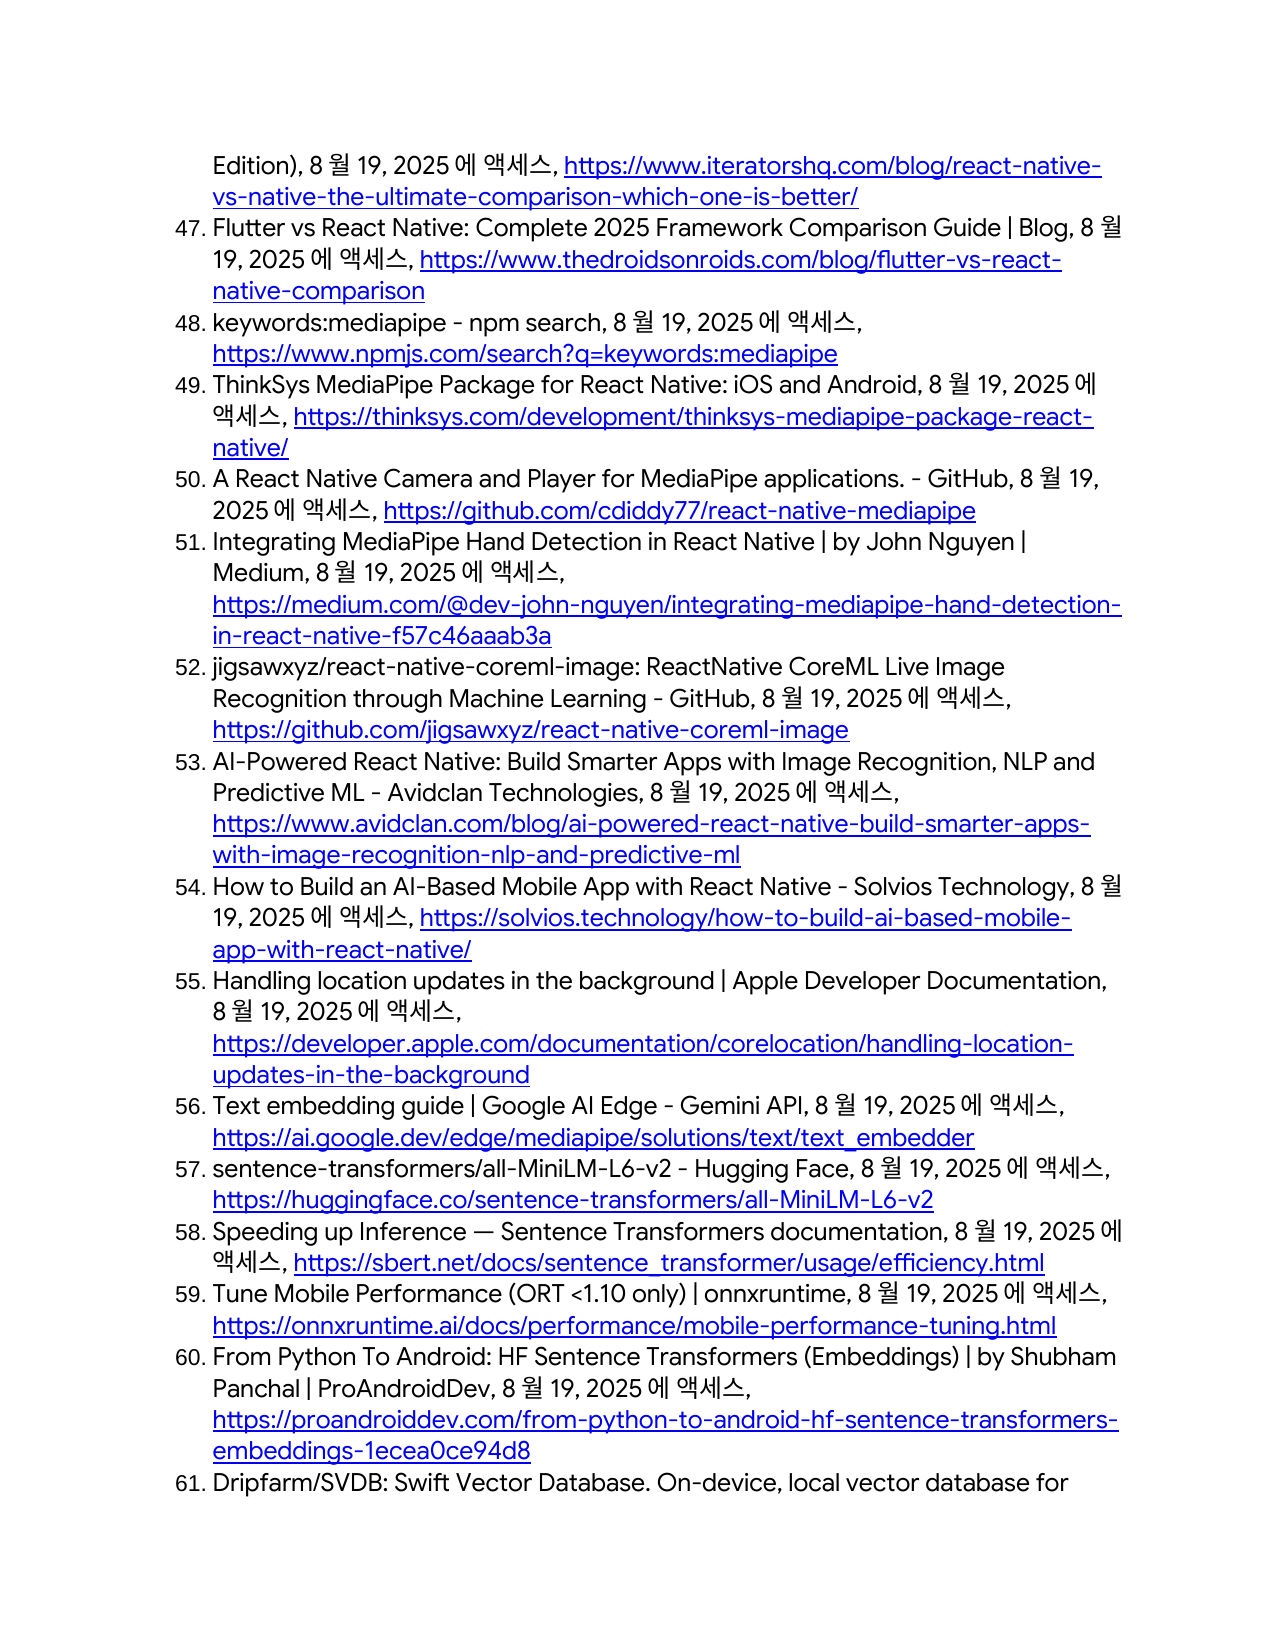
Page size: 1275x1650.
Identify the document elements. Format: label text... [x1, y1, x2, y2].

list How to Build an AI-Based Mobile App with React Native - Solvios Technology, 8월 19, 2025에 액세스, https://solvios.technology/how-to-build-ai-based-mobile-app-with-react-native/ [175, 871, 1125, 965]
list jigsawxyz/react-native-coreml-image: ReactNative CoreML Live Image Recognition through Machine Learning - GitHub, 8월 19, 2025에 액세스, https://github.com/jigsawxyz/react-native-coreml-image [175, 652, 1125, 746]
list Handling location updates in the background | Apple Developer Documentation, 8월 19, 2025에 액세스, https://developer.apple.com/documentation/corelocation/handling-location-updates-in-the-background [175, 965, 1125, 1091]
list Speeding up Inference — Sentence Transformers documentation, 8월 19, 2025에 액세스, https://sbert.net/docs/sentence_transformer/usage/efficiency.html [175, 1216, 1125, 1279]
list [175, 1467, 1125, 1498]
list sentence-transformers/all-MiniLM-L6-v2 - Hugging Face, 8월 19, 2025에 액세스, https://huggingface.co/sentence-transformers/all-MiniLM-L6-v2 [175, 1153, 1125, 1216]
list keywords:mediapipe - npm search, 8월 19, 2025에 액세스, https://www.npmjs.com/search?q=keywords:mediapipe [175, 307, 1125, 369]
list Integrating MediaPipe Hand Detection in React Native | by John Nguyen | Medium, 8월 19, 2025에 액세스, https://medium.com/@dev-john-nguyen/integrating-mediapipe-hand-detection-in-react-native-f57c46aaab3a [175, 526, 1125, 652]
list Text embedding guide | Google AI Edge - Gemini API, 8월 19, 2025에 액세스, https://ai.google.dev/edge/mediapipe/solutions/text/text_embedder [175, 1091, 1125, 1153]
list Tune Mobile Performance (ORT <1.10 only) | onnxruntime, 8월 19, 2025에 액세스, https://onnxruntime.ai/docs/performance/mobile-performance-tuning.html [175, 1279, 1125, 1341]
list Flutter vs React Native: Complete 2025 Framework Comparison Guide | Blog, 8월 19, 2025에 액세스, https://www.thedroidsonroids.com/blog/flutter-vs-react-native-comparison [175, 213, 1125, 307]
list AI-Powered React Native: Build Smarter Apps with Image Recognition, NLP and Predictive ML - Avidclan Technologies, 8월 19, 2025에 액세스, https://www.avidclan.com/blog/ai-powered-react-native-build-smarter-apps-with-image-recognition-nlp-and-predictive-ml [175, 746, 1125, 871]
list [175, 150, 1125, 213]
list A React Native Camera and Player for MediaPipe applications. - GitHub, 8월 19, 2025에 액세스, https://github.com/cdiddy77/react-native-mediapipe [175, 463, 1125, 526]
list ThinkSys MediaPipe Package for React Native: iOS and Android, 8월 19, 2025에 액세스, https://thinksys.com/development/thinksys-mediapipe-package-react-native/ [175, 369, 1125, 463]
list From Python To Android: HF Sentence Transformers (Embeddings) | by Shubham Panchal | ProAndroidDev, 8월 19, 2025에 액세스, https://proandroiddev.com/from-python-to-android-hf-sentence-transformers-embeddings-1ecea0ce94d8 [175, 1341, 1125, 1467]
